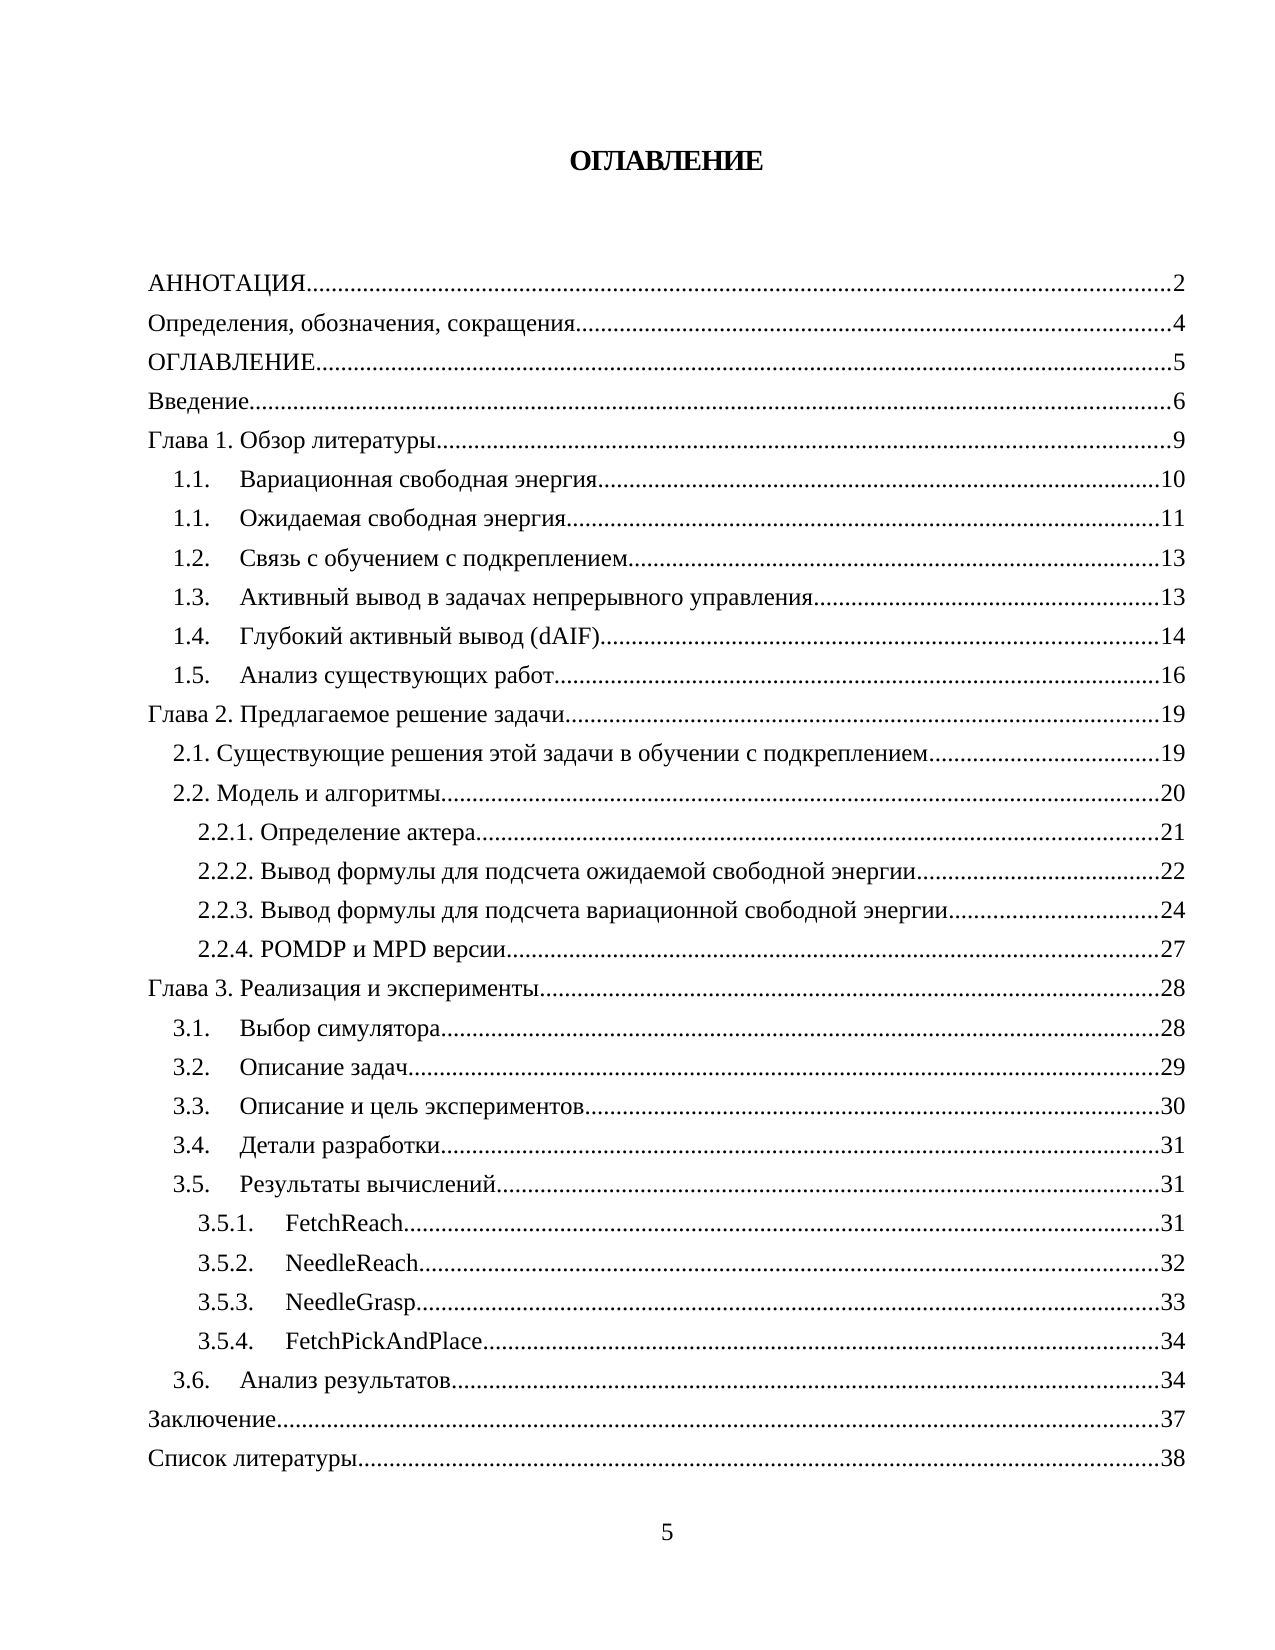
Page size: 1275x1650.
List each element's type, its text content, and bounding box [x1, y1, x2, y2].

text 1.4. Глубокий активный вывод (dAIF) 14 [173, 621, 1186, 650]
text 3.5.4. FetchPickAndPlace 34 [198, 1326, 1186, 1355]
text 1.2. Связь с обучением c подкреплением 13 [173, 543, 1186, 571]
text 2.1. Существующие решения этой задачи в обучении с подкреплением 19 [173, 738, 1186, 767]
text 3.1. Выбор симулятора 28 [173, 1013, 1186, 1041]
text АННОТАЦИЯ 2 [148, 268, 1186, 297]
text Список литературы 38 [148, 1443, 1186, 1472]
text 1.5. Анализ существующих работ 16 [173, 660, 1186, 689]
text 2.2. Модель и алгоритмы 20 [173, 778, 1186, 806]
text 3.5.1. FetchReach 31 [198, 1208, 1186, 1237]
text Глава 1. Обзор литературы 9 [148, 425, 1186, 454]
text 1.3. Активный вывод в задачах непрерывного управления 13 [173, 582, 1186, 611]
text 3.3. Описание и цель экспериментов 30 [173, 1091, 1186, 1120]
text 2.2.1. Определение актера 21 [198, 817, 1186, 846]
text 1.1. Ожидаемая свободная энергия 11 [173, 503, 1186, 532]
text 3.4. Детали разработки 31 [173, 1130, 1186, 1159]
text Введение 6 [148, 386, 1186, 415]
text 3.5. Результаты вычислений 31 [173, 1169, 1186, 1198]
text 3.2. Описание задач 29 [173, 1052, 1186, 1081]
text 3.5.3. NeedleGrasp 33 [198, 1287, 1186, 1316]
text 2.2.2. Вывод формулы для подсчета ожидаемой свободной энергии 22 [198, 856, 1186, 885]
text 2.2.3. Вывод формулы для подсчета вариационной свободной энергии 24 [198, 895, 1186, 924]
text 3.5.2. NeedleReach 32 [198, 1248, 1186, 1276]
text Заключение 37 [148, 1404, 1186, 1433]
text 2.2.4. POMDP и MPD версии 27 [198, 934, 1186, 963]
text Глава 2. Предлагаемое решение задачи 19 [148, 699, 1186, 728]
text ОГЛАВЛЕНИЕ 5 [148, 347, 1186, 376]
text Определения, обозначения, сокращения 4 [148, 308, 1186, 336]
text 1.1. Вариационная свободная энергия 10 [173, 464, 1186, 493]
text ОГЛАВЛЕНИЕ [206, 143, 1128, 177]
text 3.6. Анализ результатов 34 [173, 1365, 1186, 1394]
text Глава 3. Реализация и эксперименты 28 [148, 973, 1186, 1002]
